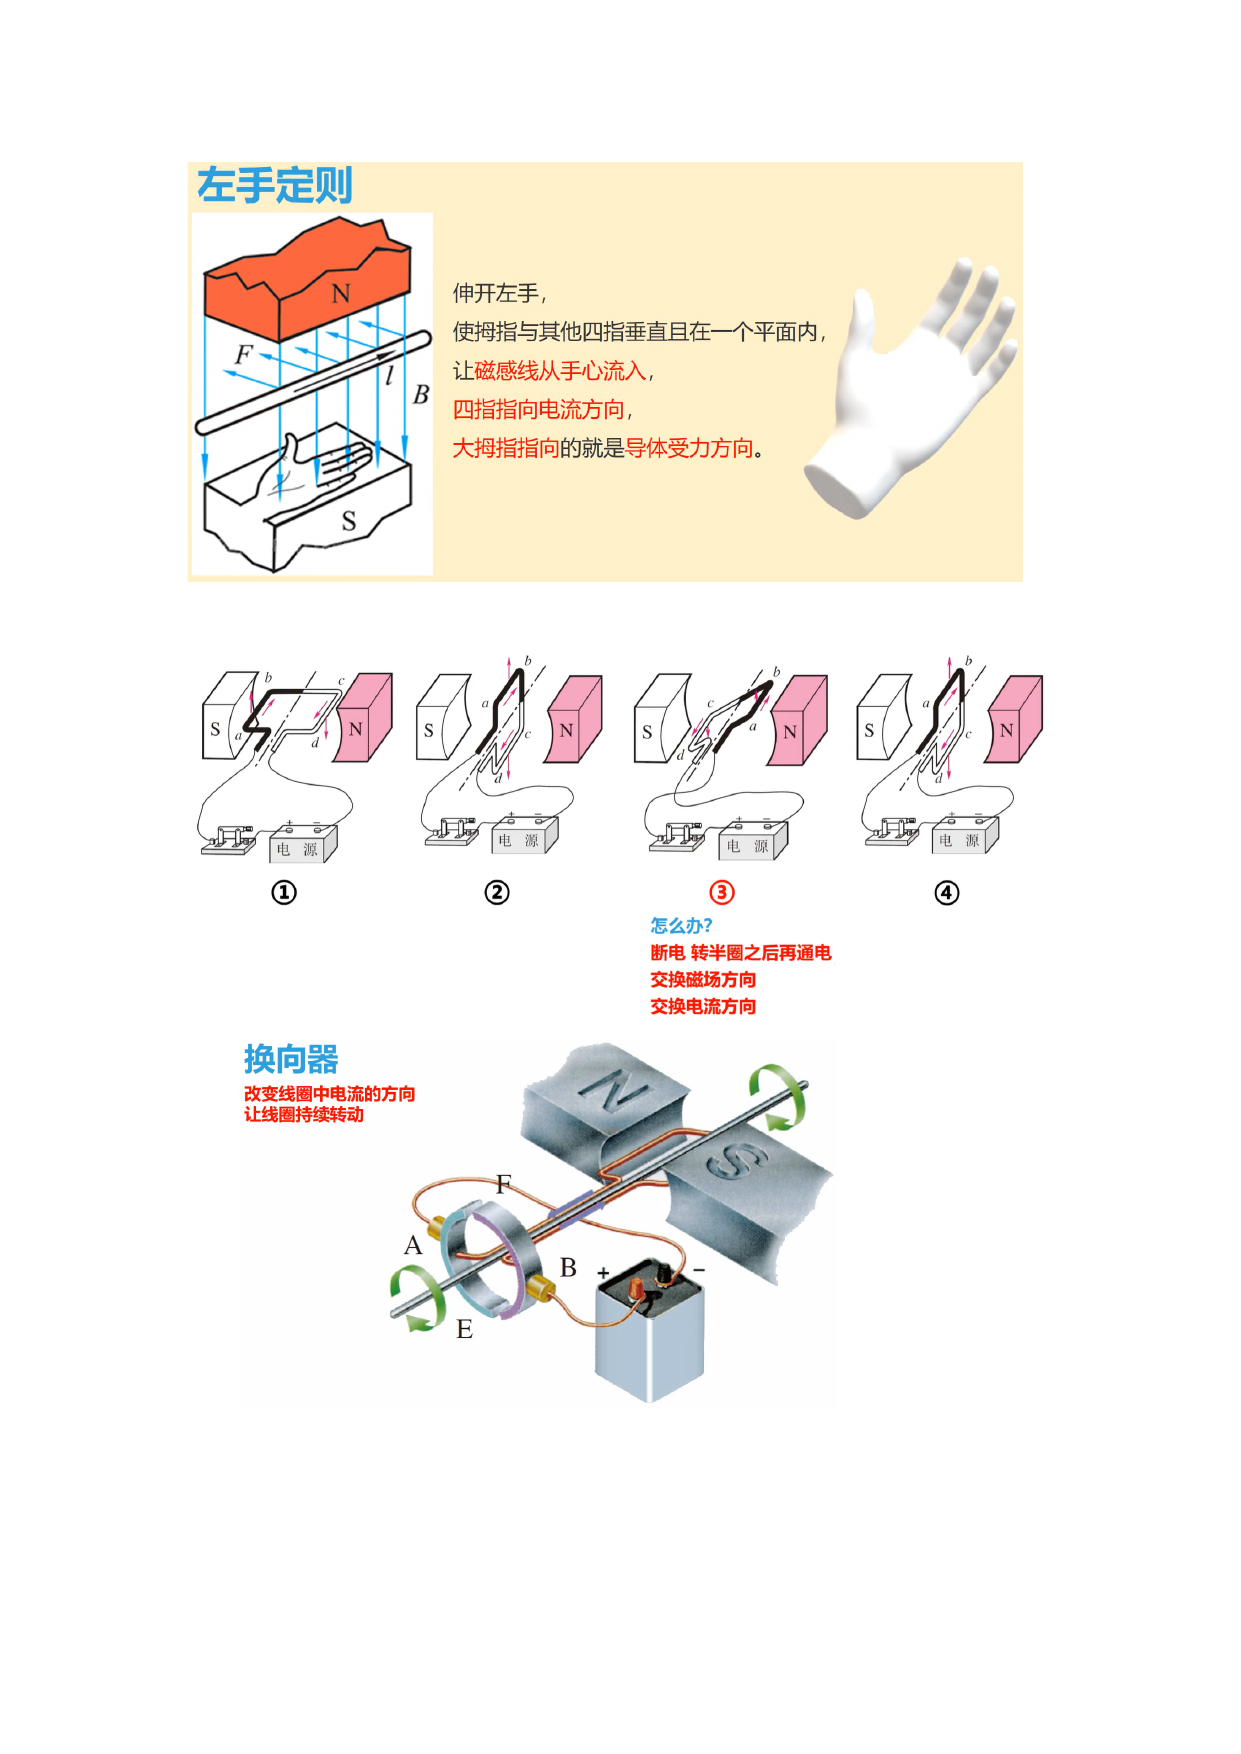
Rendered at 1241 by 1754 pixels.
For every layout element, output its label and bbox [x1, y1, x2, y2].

picture [242, 1039, 837, 1408]
picture [187, 162, 1023, 582]
picture [187, 649, 1052, 1022]
